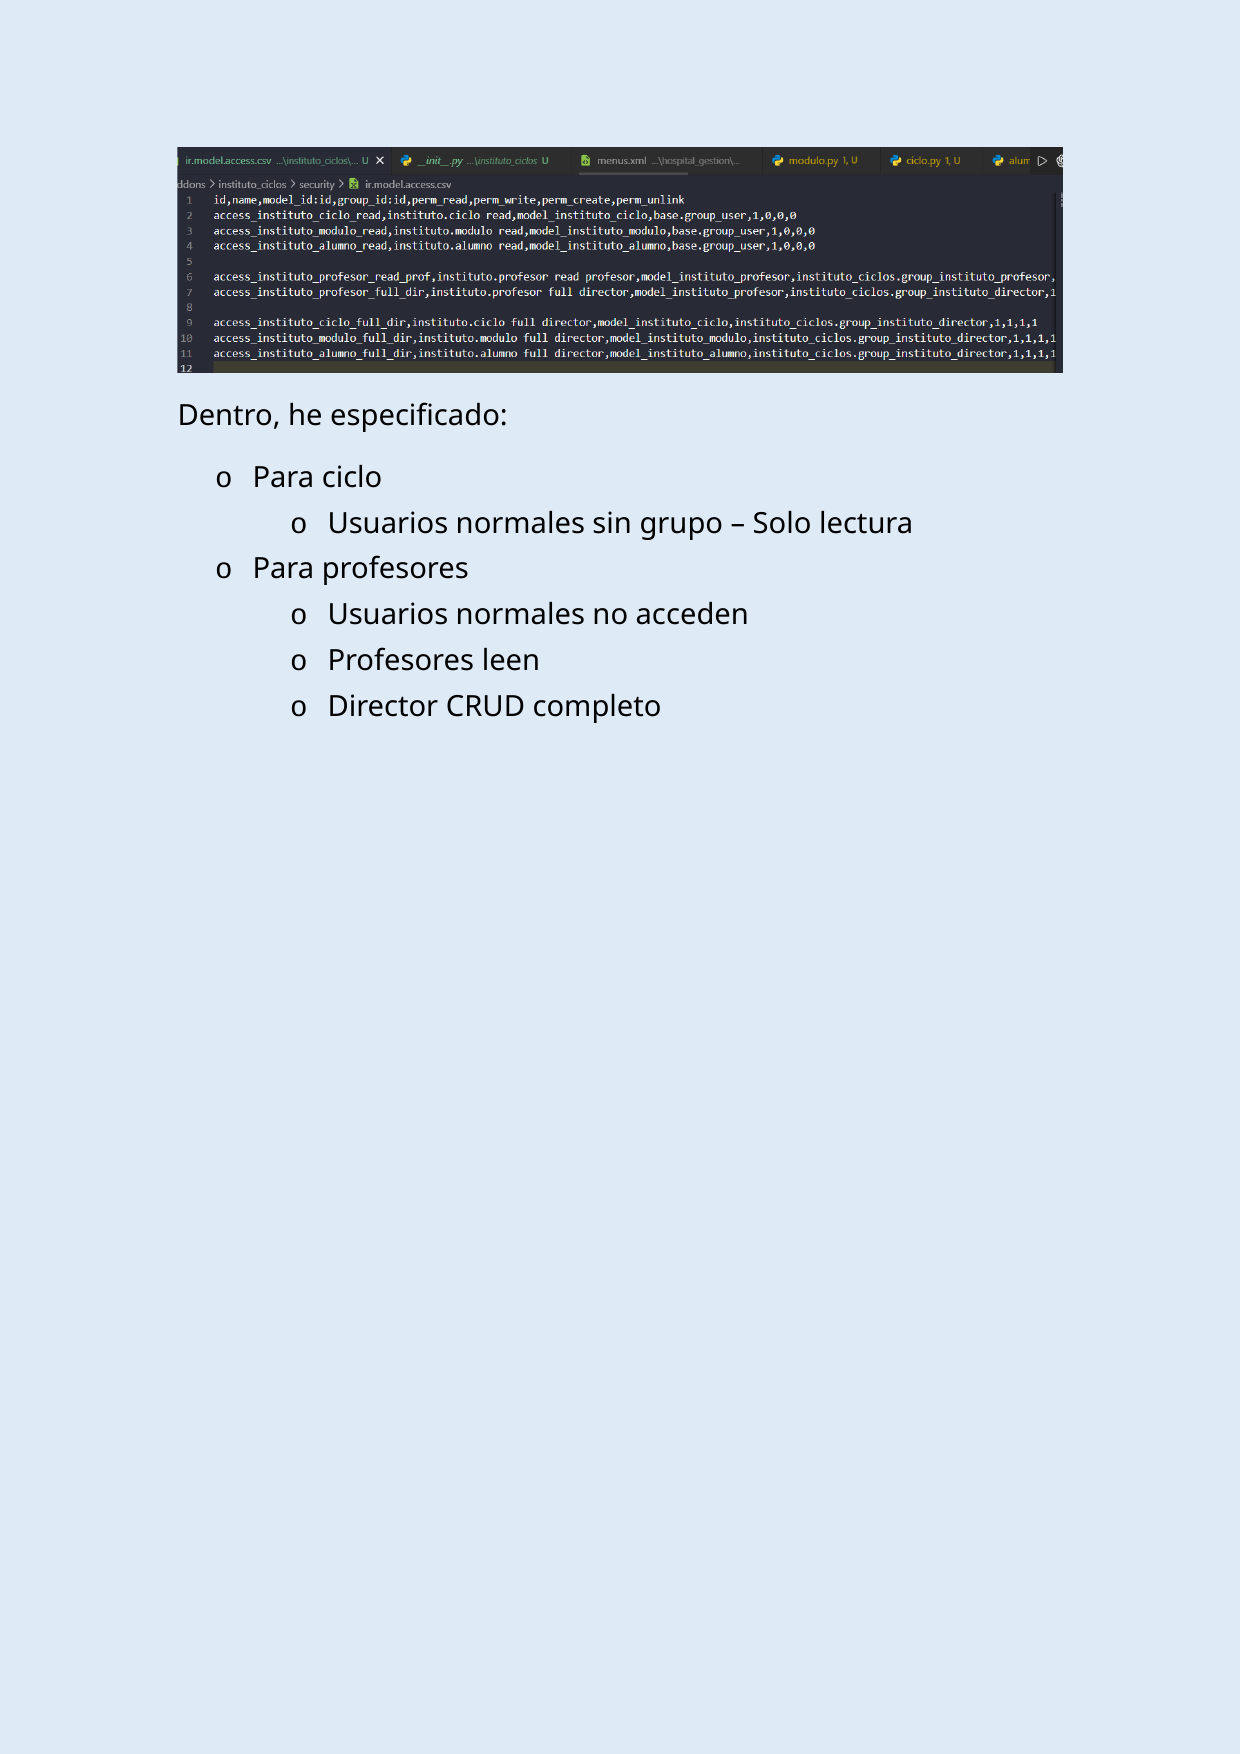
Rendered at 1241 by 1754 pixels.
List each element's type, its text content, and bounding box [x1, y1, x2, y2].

list Profesores leen [290, 639, 1063, 679]
list Para profesores [215, 548, 1063, 588]
list Usuarios normales sin grupo – Solo lectura [290, 502, 1063, 542]
list Para ciclo [215, 456, 1063, 496]
list Director CRUD completo [290, 685, 1063, 725]
list Usuarios normales no acceden [290, 594, 1063, 633]
text Dentro, he especificado: [177, 394, 1063, 433]
picture [177, 147, 1063, 373]
